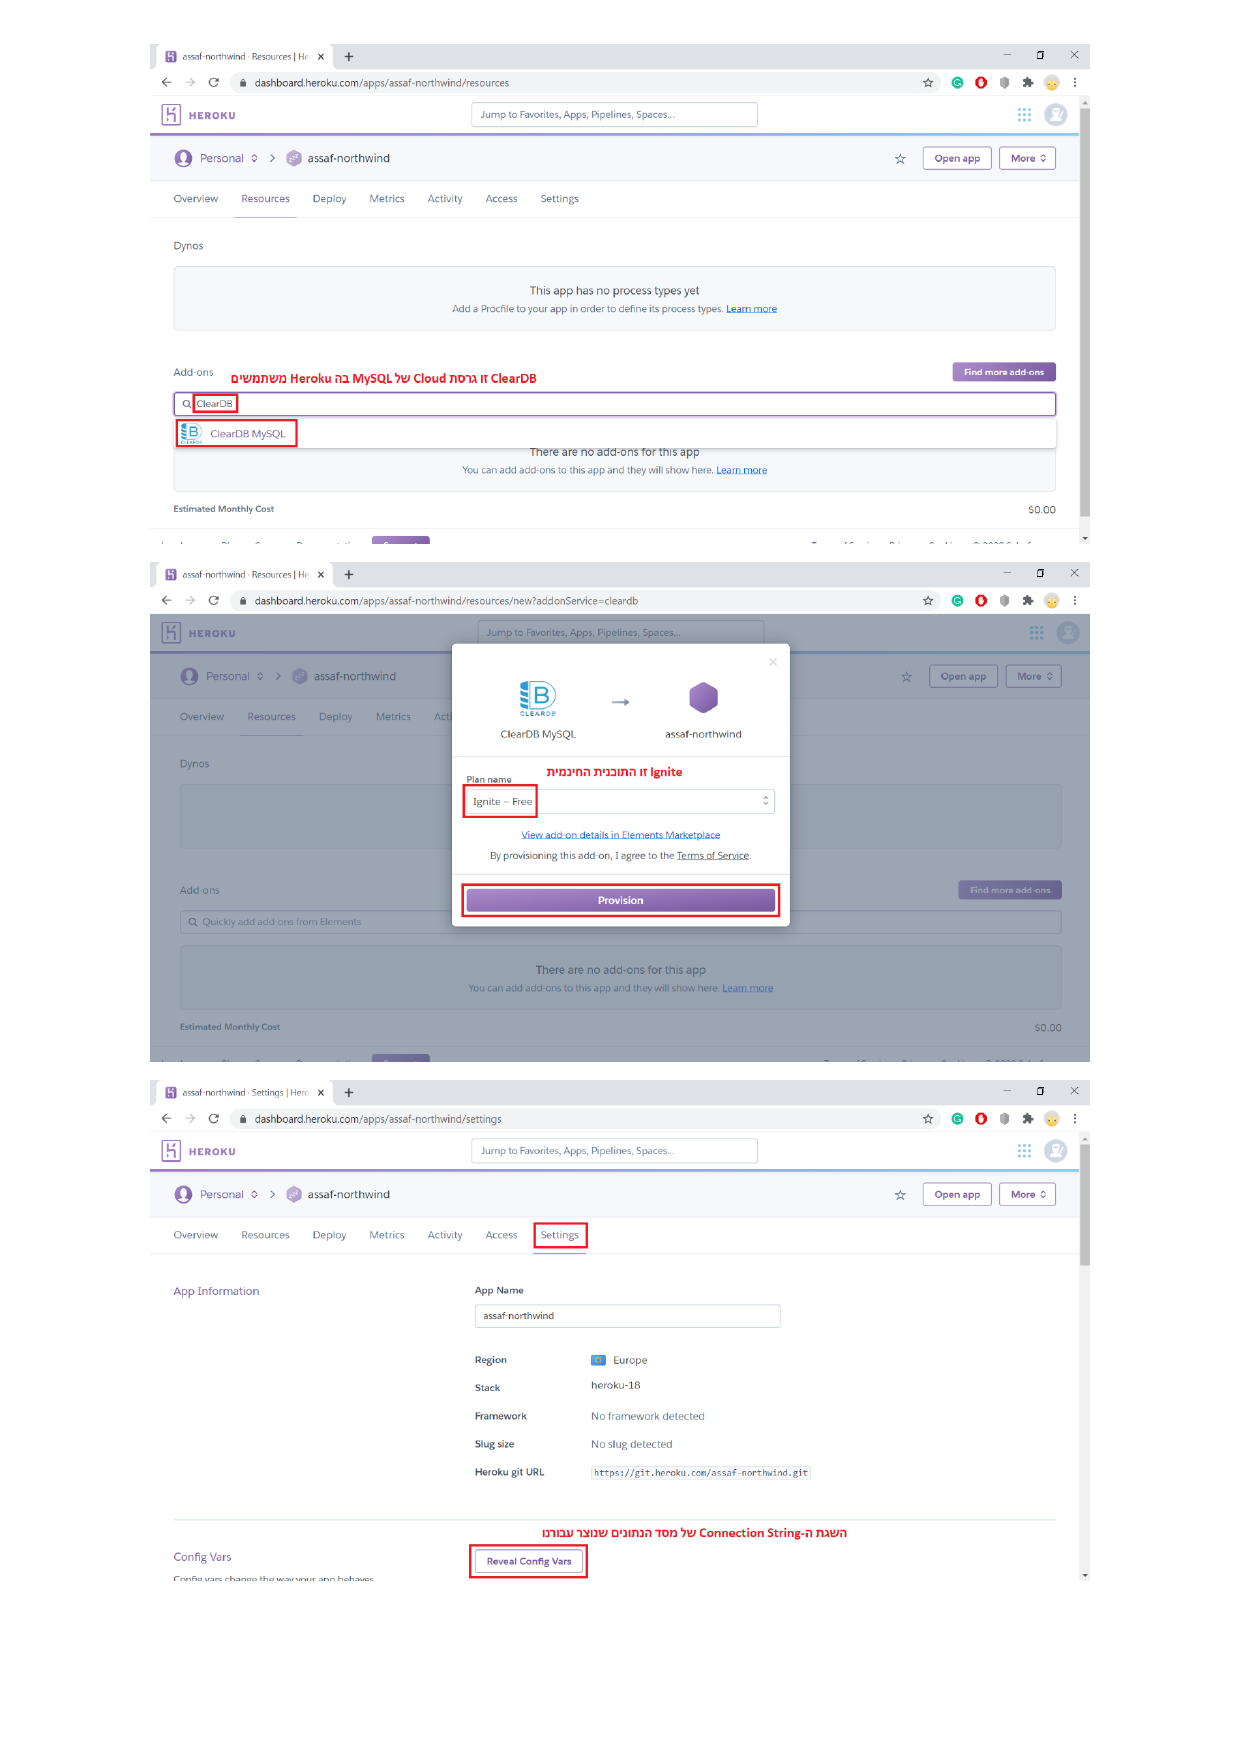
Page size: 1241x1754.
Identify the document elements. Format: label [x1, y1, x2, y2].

picture [150, 562, 1090, 1062]
picture [150, 44, 1090, 544]
picture [150, 1080, 1090, 1581]
